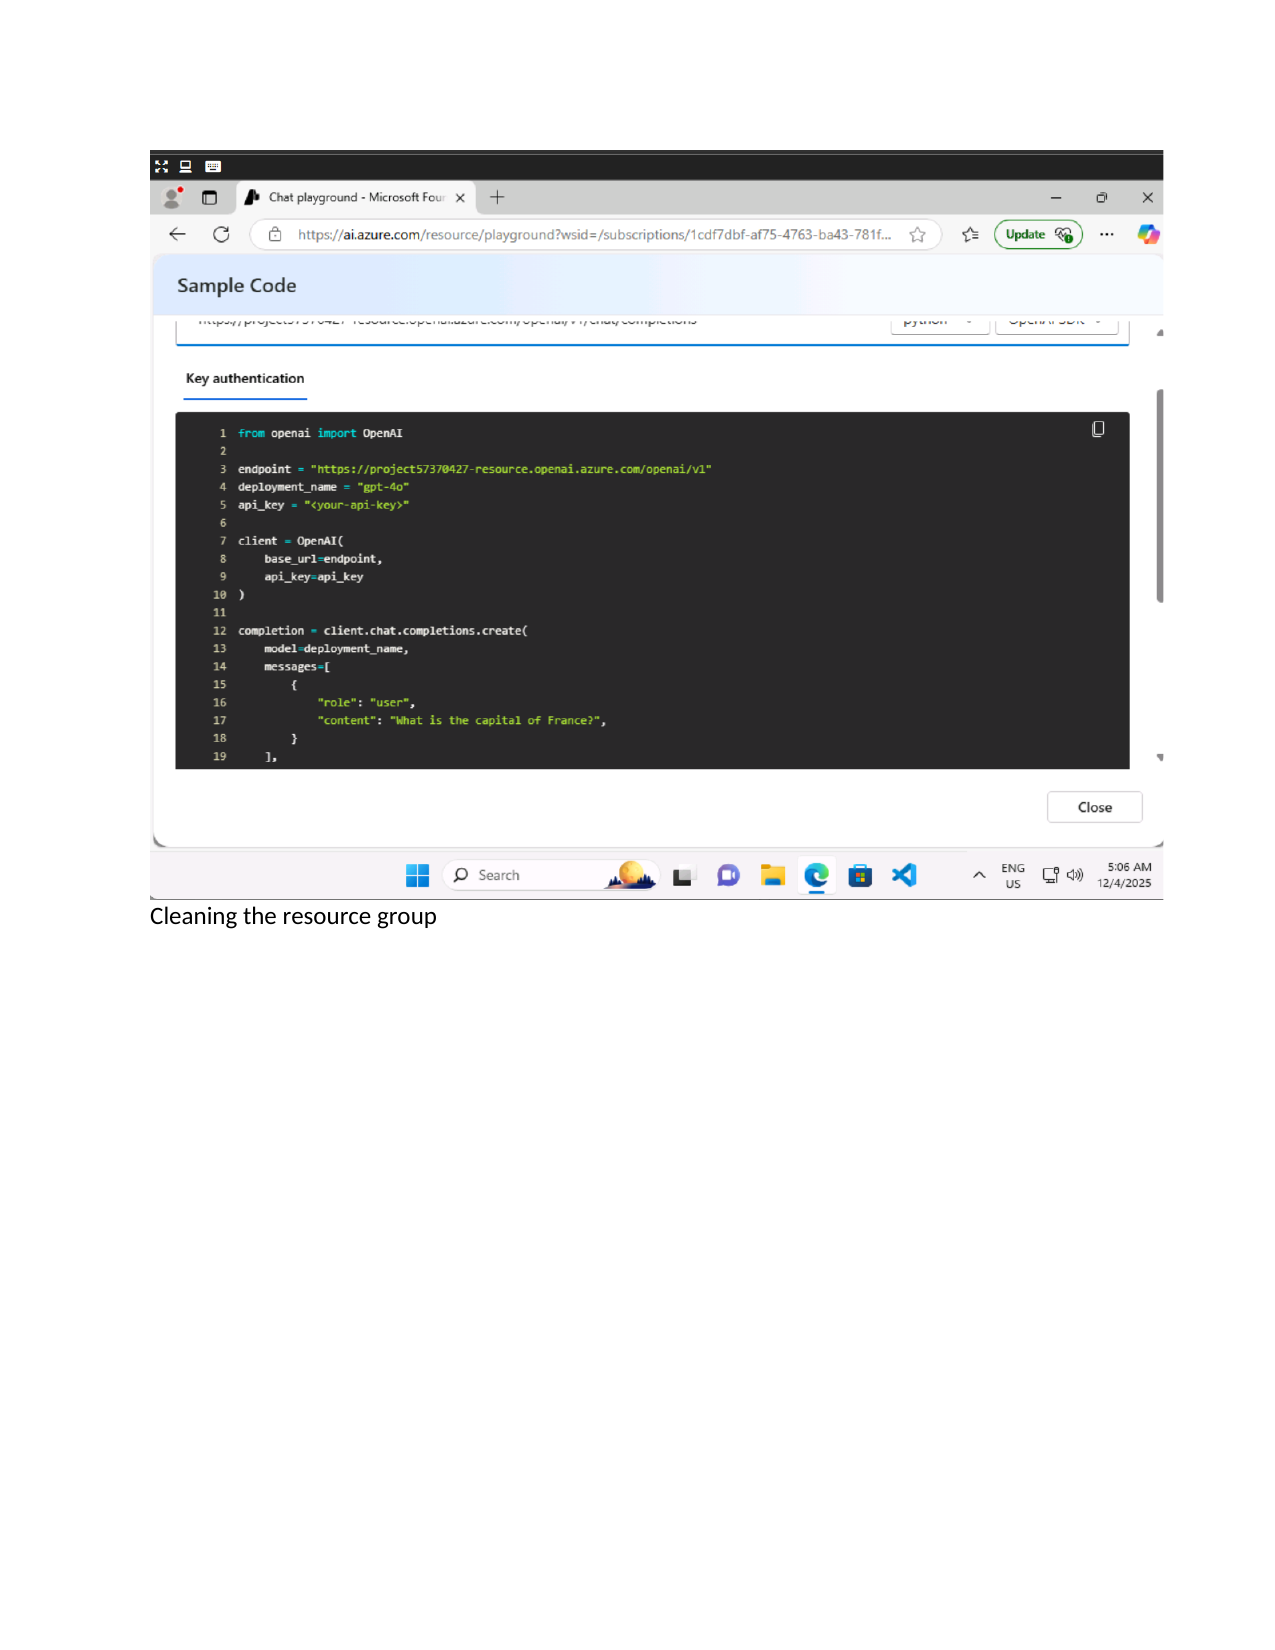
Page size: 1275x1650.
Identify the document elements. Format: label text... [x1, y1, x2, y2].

text Cleaning the resource group [150, 900, 1125, 931]
picture [150, 150, 1164, 900]
